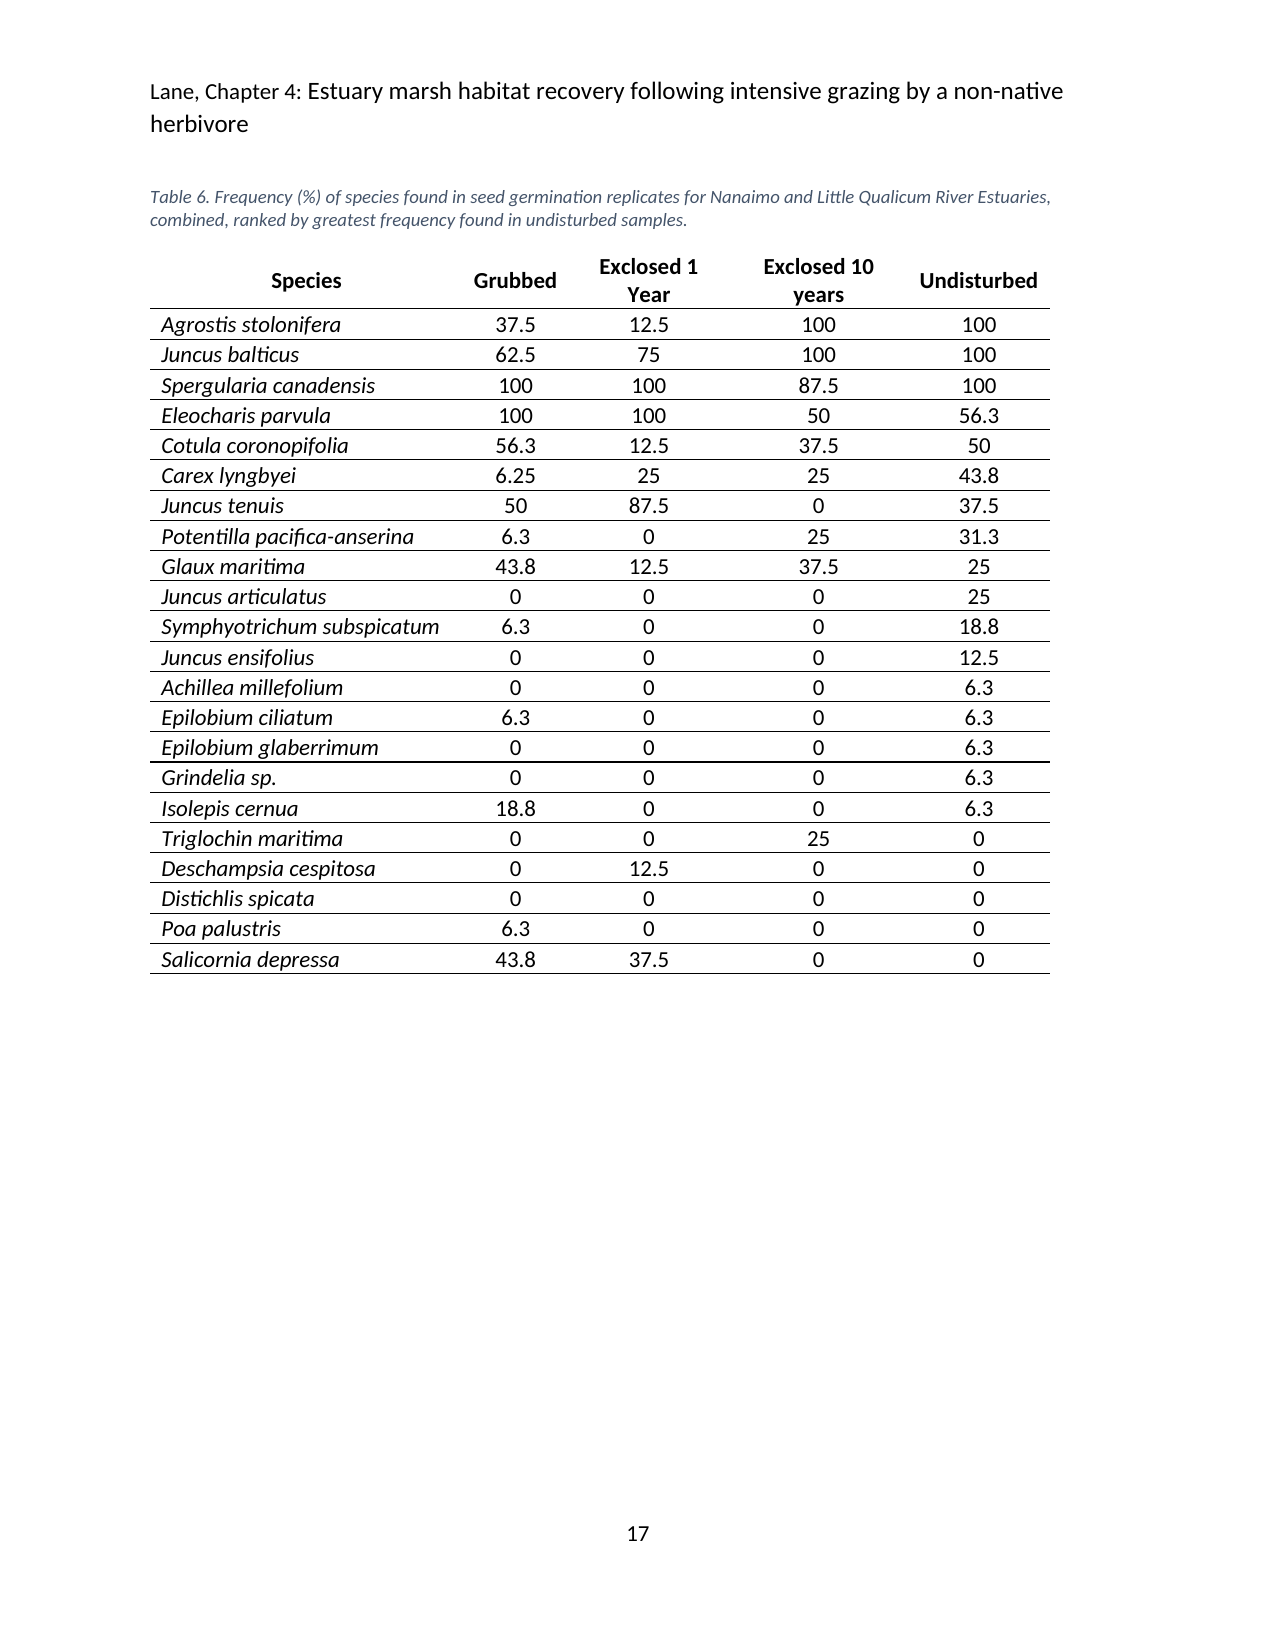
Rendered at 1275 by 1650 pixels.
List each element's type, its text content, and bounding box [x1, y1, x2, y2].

table_cell Cotula coronopifolia [150, 430, 462, 459]
table_cell 100 [908, 309, 1049, 338]
table_cell 12.5 [569, 551, 729, 580]
table_cell 12.5 [908, 642, 1049, 671]
table_cell 0 [729, 944, 908, 973]
table_cell 100 [729, 340, 908, 369]
table_cell 43.8 [908, 460, 1049, 489]
table_cell 0 [463, 823, 568, 852]
table_cell 0 [463, 672, 568, 701]
table_cell 25 [729, 823, 908, 852]
table_cell 43.8 [463, 551, 568, 580]
table_cell 0 [729, 642, 908, 671]
table_cell 37.5 [569, 944, 729, 973]
table_cell Juncus articulatus [150, 581, 462, 610]
table_cell 0 [569, 611, 729, 641]
table_cell 25 [729, 460, 908, 489]
table_cell 6.3 [463, 611, 568, 641]
table_cell Glaux maritima [150, 551, 462, 580]
table_cell 25 [908, 551, 1049, 580]
table_cell 0 [569, 763, 729, 792]
table_cell 25 [908, 581, 1049, 610]
table_cell 75 [569, 340, 729, 369]
table_cell Symphyotrichum subspicatum [150, 611, 462, 641]
table_cell 37.5 [729, 430, 908, 459]
table_cell 0 [729, 853, 908, 882]
table_cell 0 [463, 642, 568, 671]
table_cell 0 [569, 883, 729, 912]
table_header Exclosed 10 years [729, 252, 908, 308]
table_cell Spergularia canadensis [150, 370, 462, 399]
table_cell 6.3 [463, 914, 568, 943]
table_cell 100 [463, 400, 568, 429]
table_cell 6.25 [463, 460, 568, 489]
table_cell Carex lyngbyei [150, 460, 462, 489]
table_cell 0 [908, 823, 1049, 852]
table_cell 50 [908, 430, 1049, 459]
table_cell 0 [908, 944, 1049, 973]
table_cell 0 [729, 702, 908, 731]
table_cell 100 [729, 309, 908, 338]
table_cell 0 [569, 793, 729, 822]
table_cell 25 [729, 521, 908, 550]
table_cell 100 [908, 340, 1049, 369]
table_cell 0 [569, 702, 729, 731]
table_cell Poa palustris [150, 914, 462, 943]
table_cell Agrostis stolonifera [150, 309, 462, 338]
table_cell Epilobium glaberrimum [150, 732, 462, 761]
table_cell 87.5 [729, 370, 908, 399]
table_cell 0 [569, 914, 729, 943]
table_cell 0 [569, 642, 729, 671]
table_cell Juncus ensifolius [150, 642, 462, 671]
table_cell 0 [729, 732, 908, 761]
table_cell 6.3 [463, 521, 568, 550]
table_cell Triglochin maritima [150, 823, 462, 852]
table_cell 18.8 [463, 793, 568, 822]
table_cell 0 [729, 672, 908, 701]
table_cell 0 [569, 823, 729, 852]
table_cell 0 [729, 763, 908, 792]
table_cell 0 [729, 611, 908, 641]
table_cell 0 [729, 793, 908, 822]
table_cell 0 [463, 763, 568, 792]
table_cell Distichlis spicata [150, 883, 462, 912]
table_header Undisturbed [908, 252, 1049, 308]
table_cell Achillea millefolium [150, 672, 462, 701]
table_header Species [150, 252, 462, 308]
table_cell 62.5 [463, 340, 568, 369]
table_cell 12.5 [569, 430, 729, 459]
table_cell 6.3 [908, 793, 1049, 822]
table_cell 0 [908, 883, 1049, 912]
table_cell 43.8 [463, 944, 568, 973]
table_cell 37.5 [729, 551, 908, 580]
table_cell 50 [729, 400, 908, 429]
table_cell Eleocharis parvula [150, 400, 462, 429]
table_cell 0 [729, 914, 908, 943]
table_cell 0 [463, 581, 568, 610]
table_cell 87.5 [569, 491, 729, 520]
table_cell 0 [569, 732, 729, 761]
table_cell Salicornia depressa [150, 944, 462, 973]
table_header Grubbed [463, 252, 568, 308]
table_cell 100 [569, 370, 729, 399]
table_cell 6.3 [463, 702, 568, 731]
table_cell 100 [463, 370, 568, 399]
table_cell Juncus tenuis [150, 491, 462, 520]
table_cell Grindelia sp. [150, 763, 462, 792]
table_cell Isolepis cernua [150, 793, 462, 822]
table_cell 0 [463, 883, 568, 912]
table_cell 12.5 [569, 853, 729, 882]
table_cell 0 [908, 914, 1049, 943]
table_cell 0 [569, 581, 729, 610]
table_cell 0 [463, 732, 568, 761]
table_cell Deschampsia cespitosa [150, 853, 462, 882]
table_cell 6.3 [908, 763, 1049, 792]
table_cell 100 [569, 400, 729, 429]
table_cell 25 [569, 460, 729, 489]
table_cell 31.3 [908, 521, 1049, 550]
table_cell 6.3 [908, 702, 1049, 731]
table_cell 0 [569, 521, 729, 550]
table_cell 56.3 [908, 400, 1049, 429]
table_cell 37.5 [463, 309, 568, 338]
table_cell 12.5 [569, 309, 729, 338]
table_cell Epilobium ciliatum [150, 702, 462, 731]
table_cell 100 [908, 370, 1049, 399]
table_cell 6.3 [908, 732, 1049, 761]
table_cell 50 [463, 491, 568, 520]
table_cell 0 [463, 853, 568, 882]
table_header Exclosed 1 Year [569, 252, 729, 308]
table_cell 0 [729, 491, 908, 520]
table_cell 0 [569, 672, 729, 701]
table_cell 0 [729, 581, 908, 610]
table_cell 56.3 [463, 430, 568, 459]
table_cell 37.5 [908, 491, 1049, 520]
table_cell 0 [729, 883, 908, 912]
table_cell 0 [908, 853, 1049, 882]
table_cell 18.8 [908, 611, 1049, 641]
table_cell Potentilla pacifica-anserina [150, 521, 462, 550]
table_cell Juncus balticus [150, 340, 462, 369]
table_cell 6.3 [908, 672, 1049, 701]
